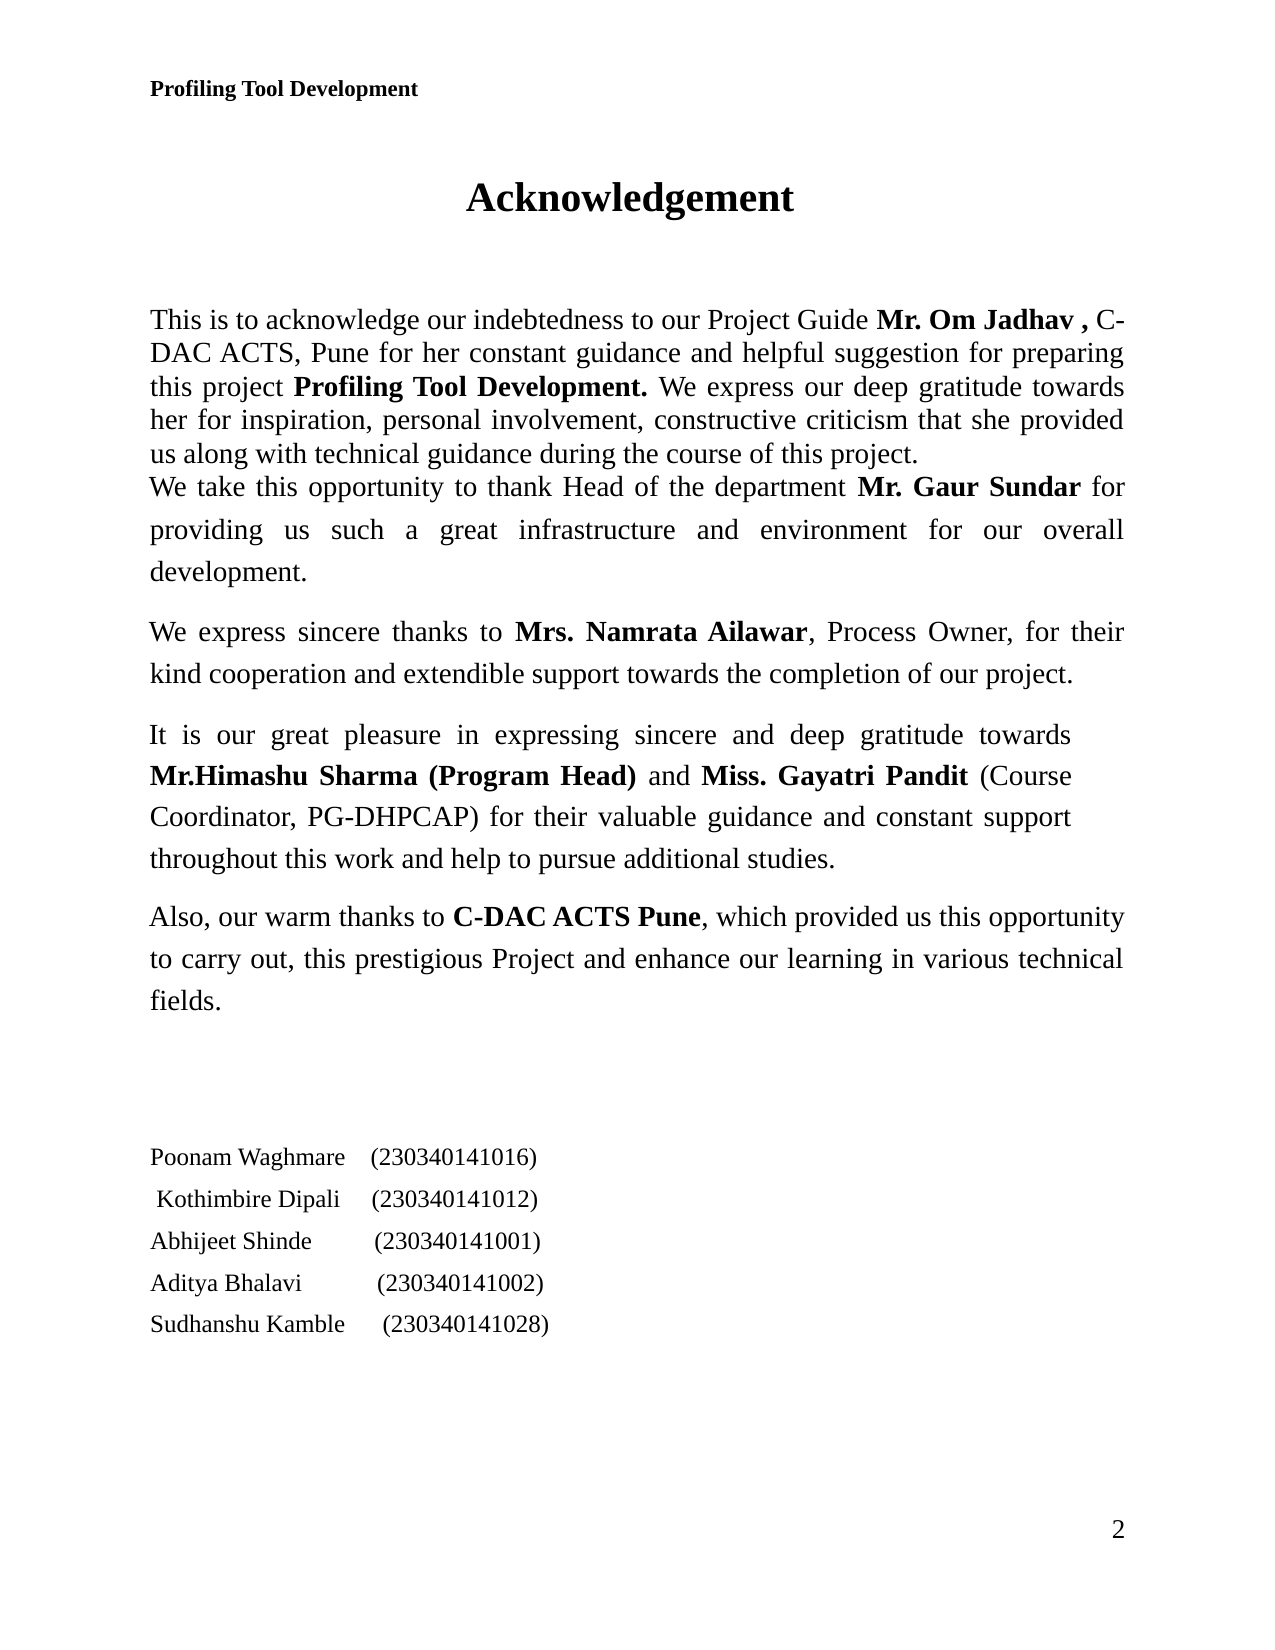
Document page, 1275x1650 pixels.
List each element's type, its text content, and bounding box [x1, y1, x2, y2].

text Kothimbire Dipali (230340141012) [150, 1184, 1024, 1213]
text We take this opportunity to thank Head of the department Mr. Gaur Sundar for providing us such a great infrastructure and environment for our overall development. [148, 469, 1125, 588]
text Abhijeet Shinde (230340141001) [150, 1226, 1024, 1255]
text Sudhanshu Kamble (230340141028) [150, 1309, 1050, 1338]
subtitle Acknowledgement [150, 172, 1110, 220]
text Poonam Waghmare (230340141016) [150, 1142, 1024, 1171]
text Aditya Bhalavi (230340141002) [150, 1268, 1050, 1297]
text It is our great pleasure in expressing sincere and deep gratitude towards Mr.Himashu Sharma (Program Head) and Miss. Gayatri Pandit (Course Coordinator, PG-DHPCAP) for their valuable guidance and constant support throughout this work and help to pursue additional studies. [148, 717, 1072, 874]
text This is to acknowledge our indebtedness to our Project Guide Mr. Om Jadhav , C-DAC ACTS, Pune for her constant guidance and helpful suggestion for preparing this project Profiling Tool Development. We express our deep gratitude towards her for inspiration, personal involvement, constructive criticism that she provided us along with technical guidance during the course of this project. [150, 302, 1125, 469]
text We express sincere thanks to Mrs. Namrata Ailawar, Process Owner, for their kind cooperation and extendible support towards the completion of our project. [148, 614, 1125, 690]
text Also, our warm thanks to C-DAC ACTS Pune, which provided us this opportunity to carry out, this prestigious Project and enhance our learning in various technical fields. [148, 899, 1125, 1016]
